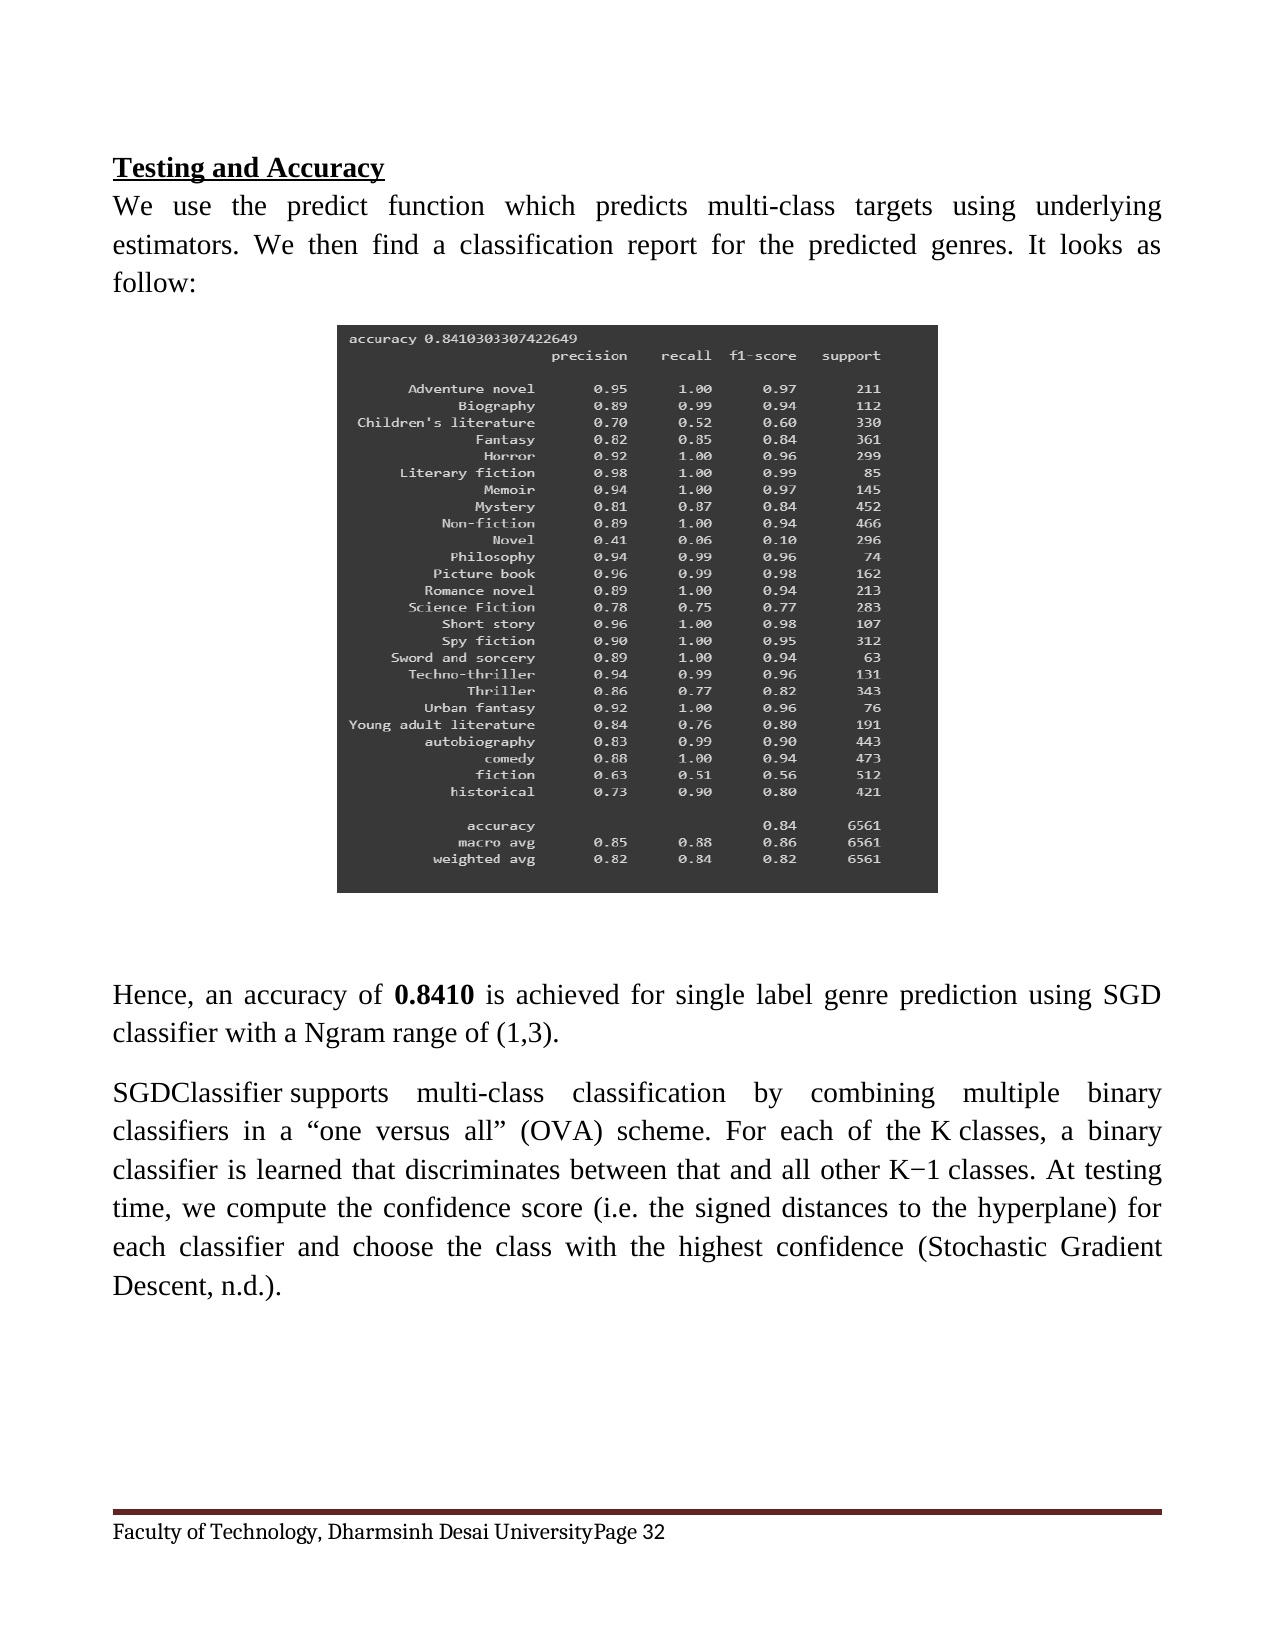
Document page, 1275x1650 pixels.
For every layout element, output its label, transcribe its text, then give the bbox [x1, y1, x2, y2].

text SGDClassifier supports multi-class classification by combining multiple binary classifiers in a “one versus all” (OVA) scheme. For each of the K classes, a binary classifier is learned that discriminates between that and all other K−1 classes. At testing time, we compute the confidence score (i.e. the signed distances to the hyperplane) for each classifier and choose the class with the highest confidence . [112, 1205, 1162, 1301]
subtitle Testing and Accuracy [112, 150, 1162, 183]
text Hence, an accuracy of 0.8410 is achieved for single label genre prediction using SGD classifier with a Ngram range of (1,3). [112, 977, 1162, 1049]
text We use the predict function which predicts multi-class targets using underlying estimators. We then find a classification report for the predicted genres. It looks as follow: [112, 188, 1162, 299]
picture [337, 325, 938, 893]
text SGDClassifier supports multi-class classification by combining multiple binary classifiers in a “one versus all” (OVA) scheme. For each of the K classes, a binary classifier is learned that discriminates between that and all other K−1 classes. At testing time, we compute the confidence score (i.e. the signed distances to the hyperplane) for each classifier and choose the class with the highest confidence . [112, 1075, 1162, 1204]
